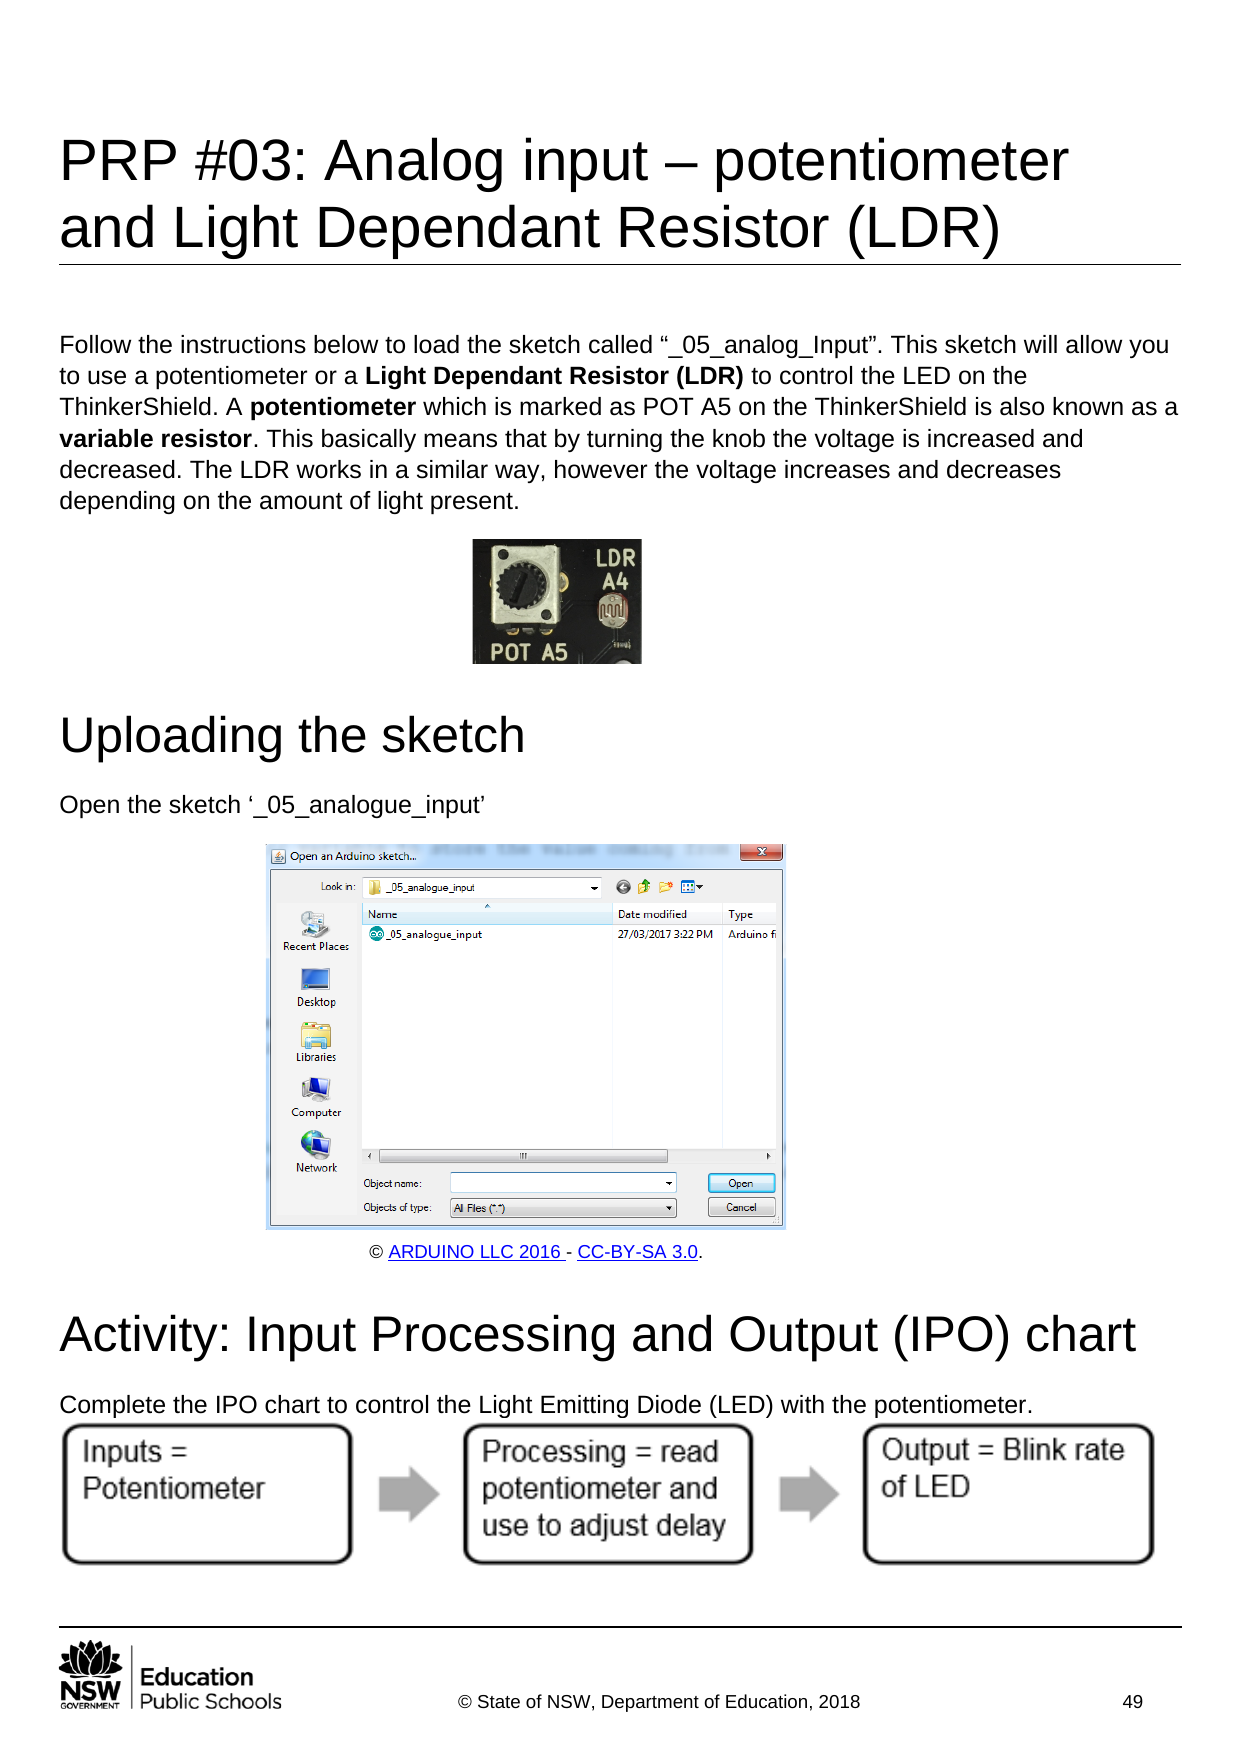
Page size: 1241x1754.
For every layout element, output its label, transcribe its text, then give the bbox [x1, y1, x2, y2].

picture [59, 1418, 1162, 1573]
text PRP #03: Analog input – potentiometer and Light Dependant Resistor (LDR) [59, 125, 1181, 264]
text Follow the instructions below to load the sketch called “_05_analog_Input”. This sketch will allow you to use a potentiometer or a Light Dependant Resistor (LDR) to control the LED on the ThinkerShield. A potentiometer which is marked as POT A5 on the ThinkerShield is also known as a variable resistor. This basically means that by turning the knob the voltage is increased and decreased. The LDR works in a similar way, however the voltage increases and decreases depending on the amount of light present. [59, 327, 1181, 515]
text Open the sketch ‘_05_analogue_input’ [59, 788, 1181, 819]
picture [472, 539, 642, 664]
text Complete the IPO chart to control the Light Emitting Diode (LED) with the potentiometer. [59, 1387, 1181, 1418]
picture [265, 844, 787, 1230]
picture [58, 1640, 282, 1709]
text Activity: Input Processing and Output (IPO) chart [59, 1304, 1181, 1362]
text Uploading the sketch [59, 705, 1181, 763]
text © ARDUINO LLC 2016 - CC-BY-SA 3.0. [59, 1238, 1122, 1263]
